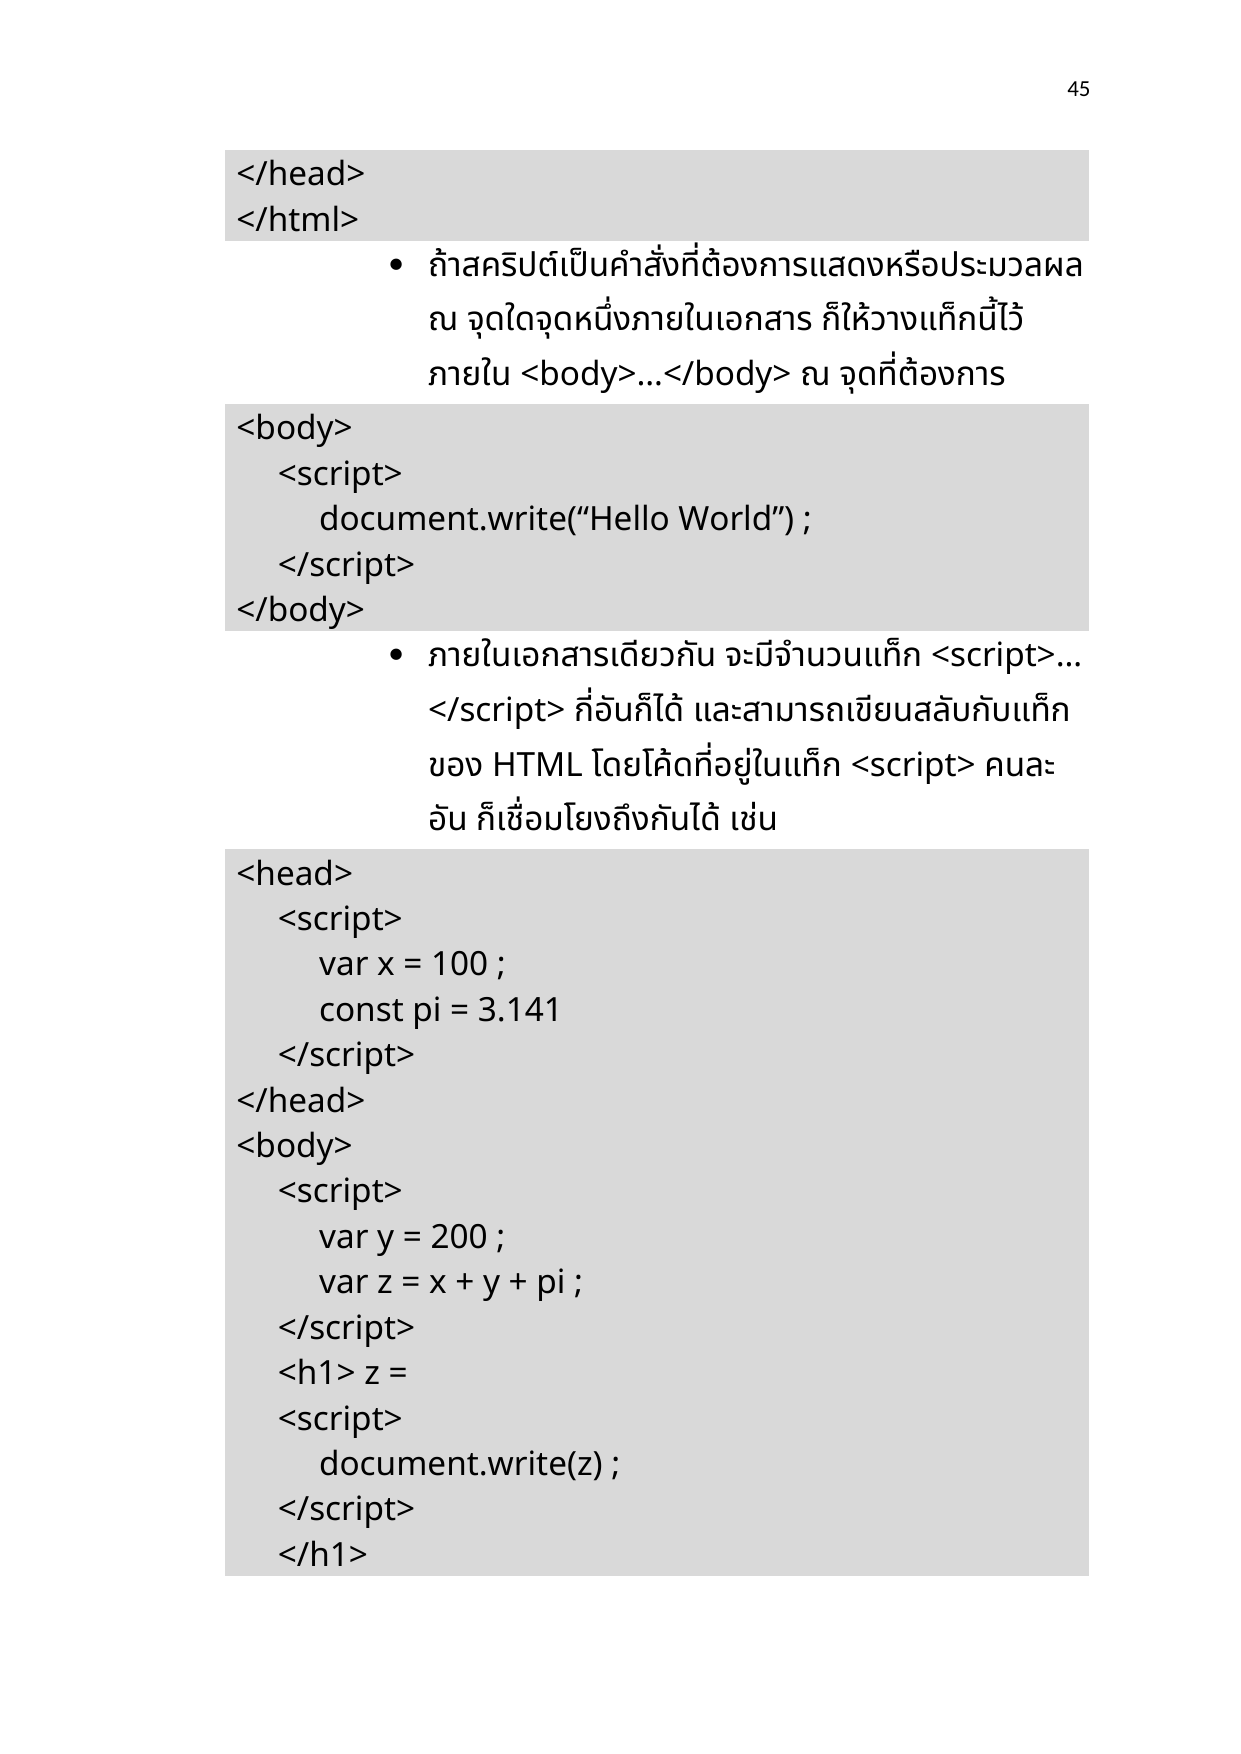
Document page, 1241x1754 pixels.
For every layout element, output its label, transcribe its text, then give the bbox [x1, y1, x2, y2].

list ถ้าสคริปต์เป็นคำสั่งที่ต้องการแสดงหรือประมวลผล ณ จุดใดจุดหนึ่งภายในเอกสาร ก็ให้วางแท็กนี้ไว้ภายใน <body>…</body> ณ จุดที่ต้องการ [390, 241, 1090, 400]
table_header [225, 849, 1089, 1576]
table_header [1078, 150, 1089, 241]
table_header <body> <script> document.write(“Hello World”) ; </script> </body> [225, 404, 1089, 631]
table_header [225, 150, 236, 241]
list ภายในเอกสารเดียวกัน จะมีจำนวนแท็ก <script>…</script> กี่อันก็ได้ และสามารถเขียนสลับกับแท็กของ HTML โดยโค้ดที่อยู่ในแท็ก <script> คนละอัน ก็เชื่อมโยงถึงกันได้ เช่น [390, 631, 1090, 845]
